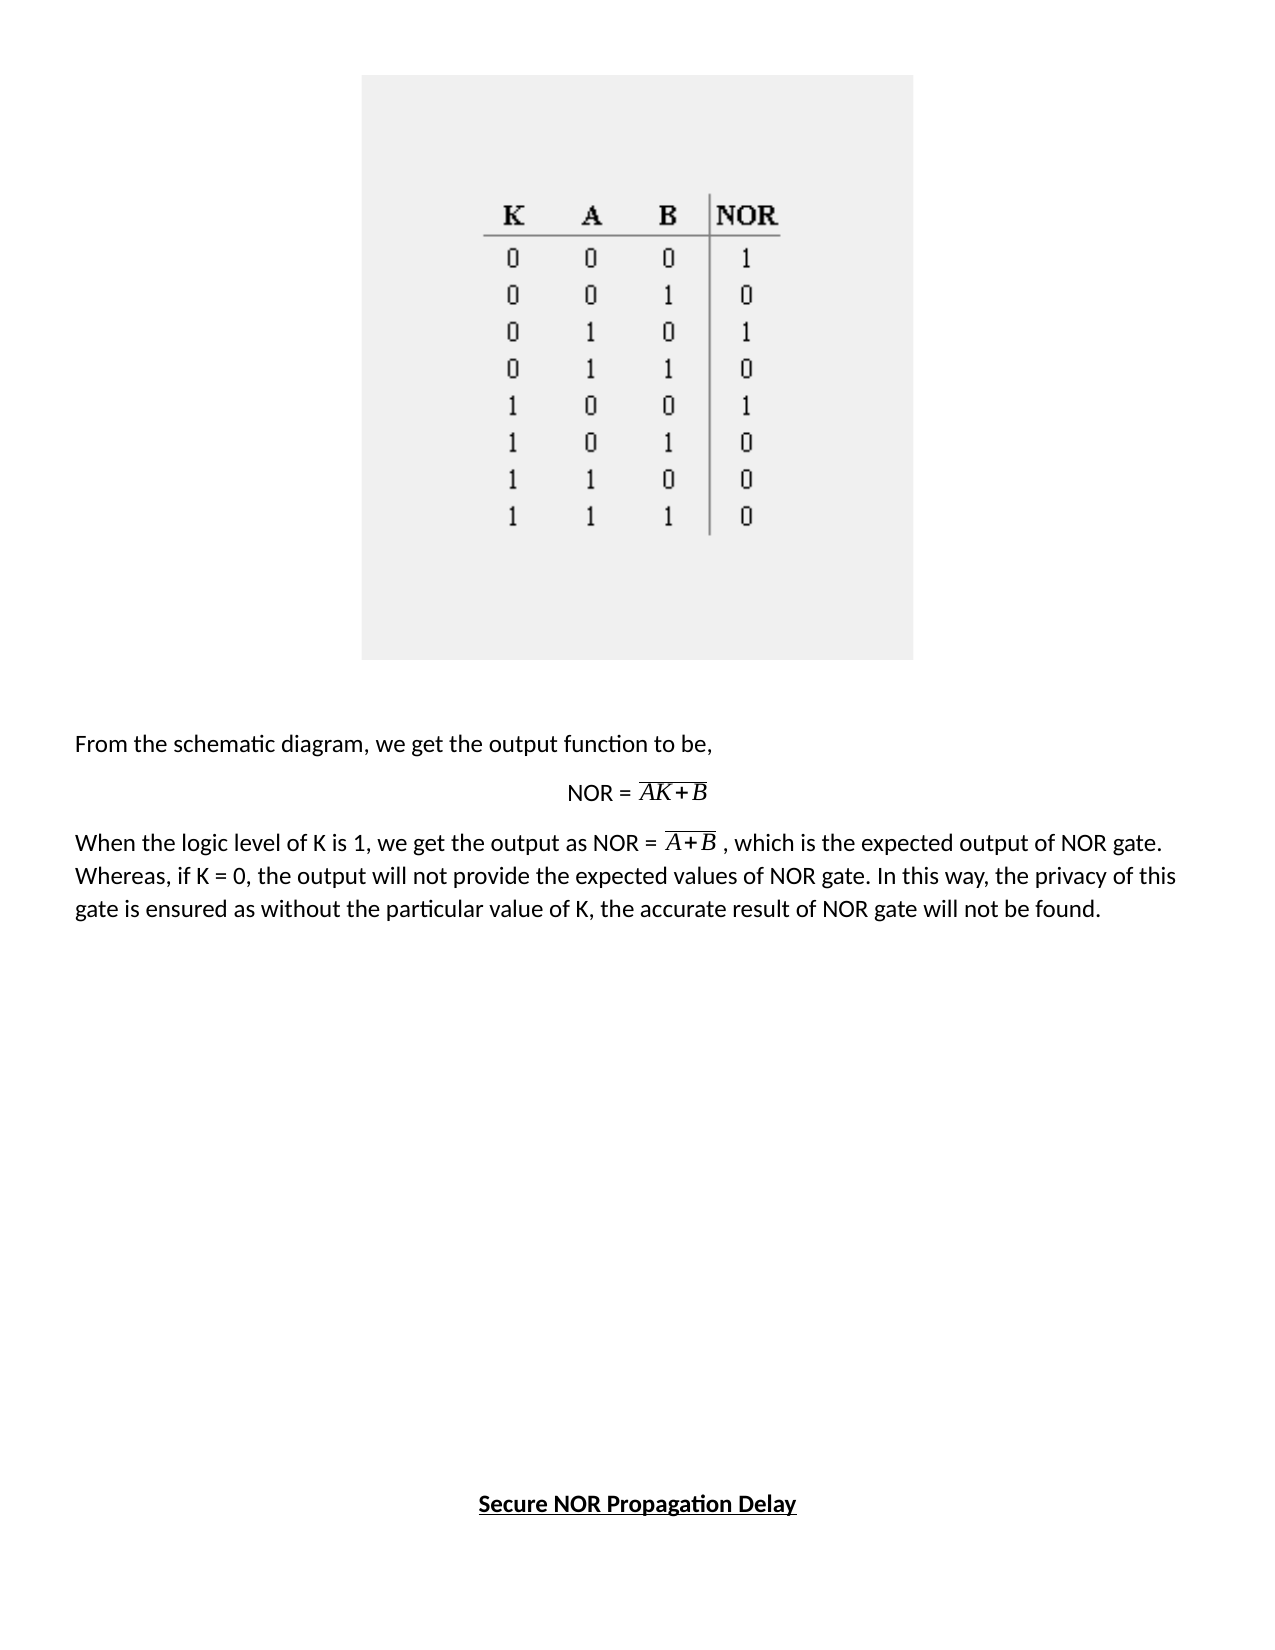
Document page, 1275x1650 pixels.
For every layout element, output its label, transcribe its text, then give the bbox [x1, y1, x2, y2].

text When the logic level of K is 1, we get the output as NOR = , which is the expected output of NOR gate. Whereas, if K = 0, the output will not provide the expected values of NOR gate. In this way, the privacy of this gate is ensured as without the particular value of K, the accurate result of NOR gate will not be found. [75, 827, 1200, 923]
picture [361, 75, 914, 660]
text Secure NOR Propagation Delay [75, 1488, 1200, 1518]
text NOR = [75, 777, 1200, 808]
text From the schematic diagram, we get the output function to be, [75, 728, 1200, 758]
